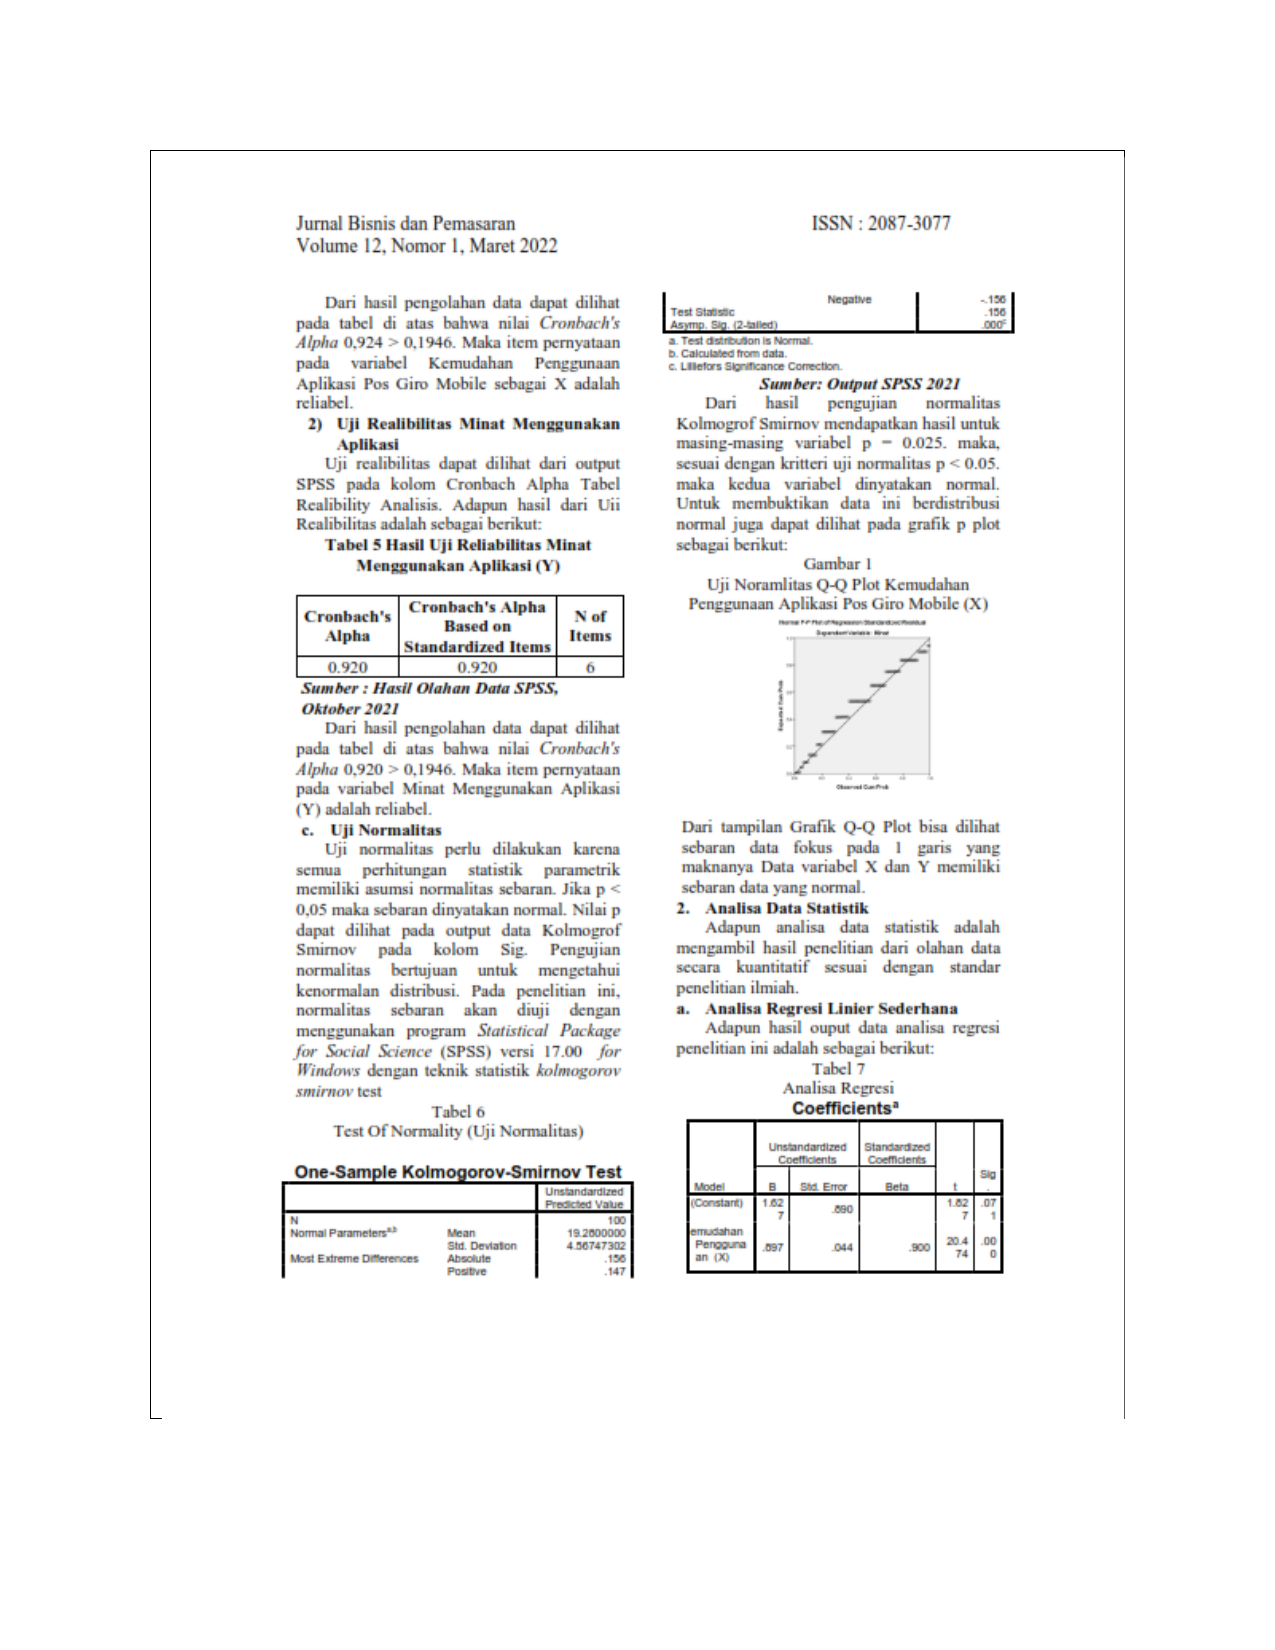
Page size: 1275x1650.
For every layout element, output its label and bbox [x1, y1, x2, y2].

picture [161, 157, 1125, 1419]
table_cell [151, 151, 1124, 1418]
